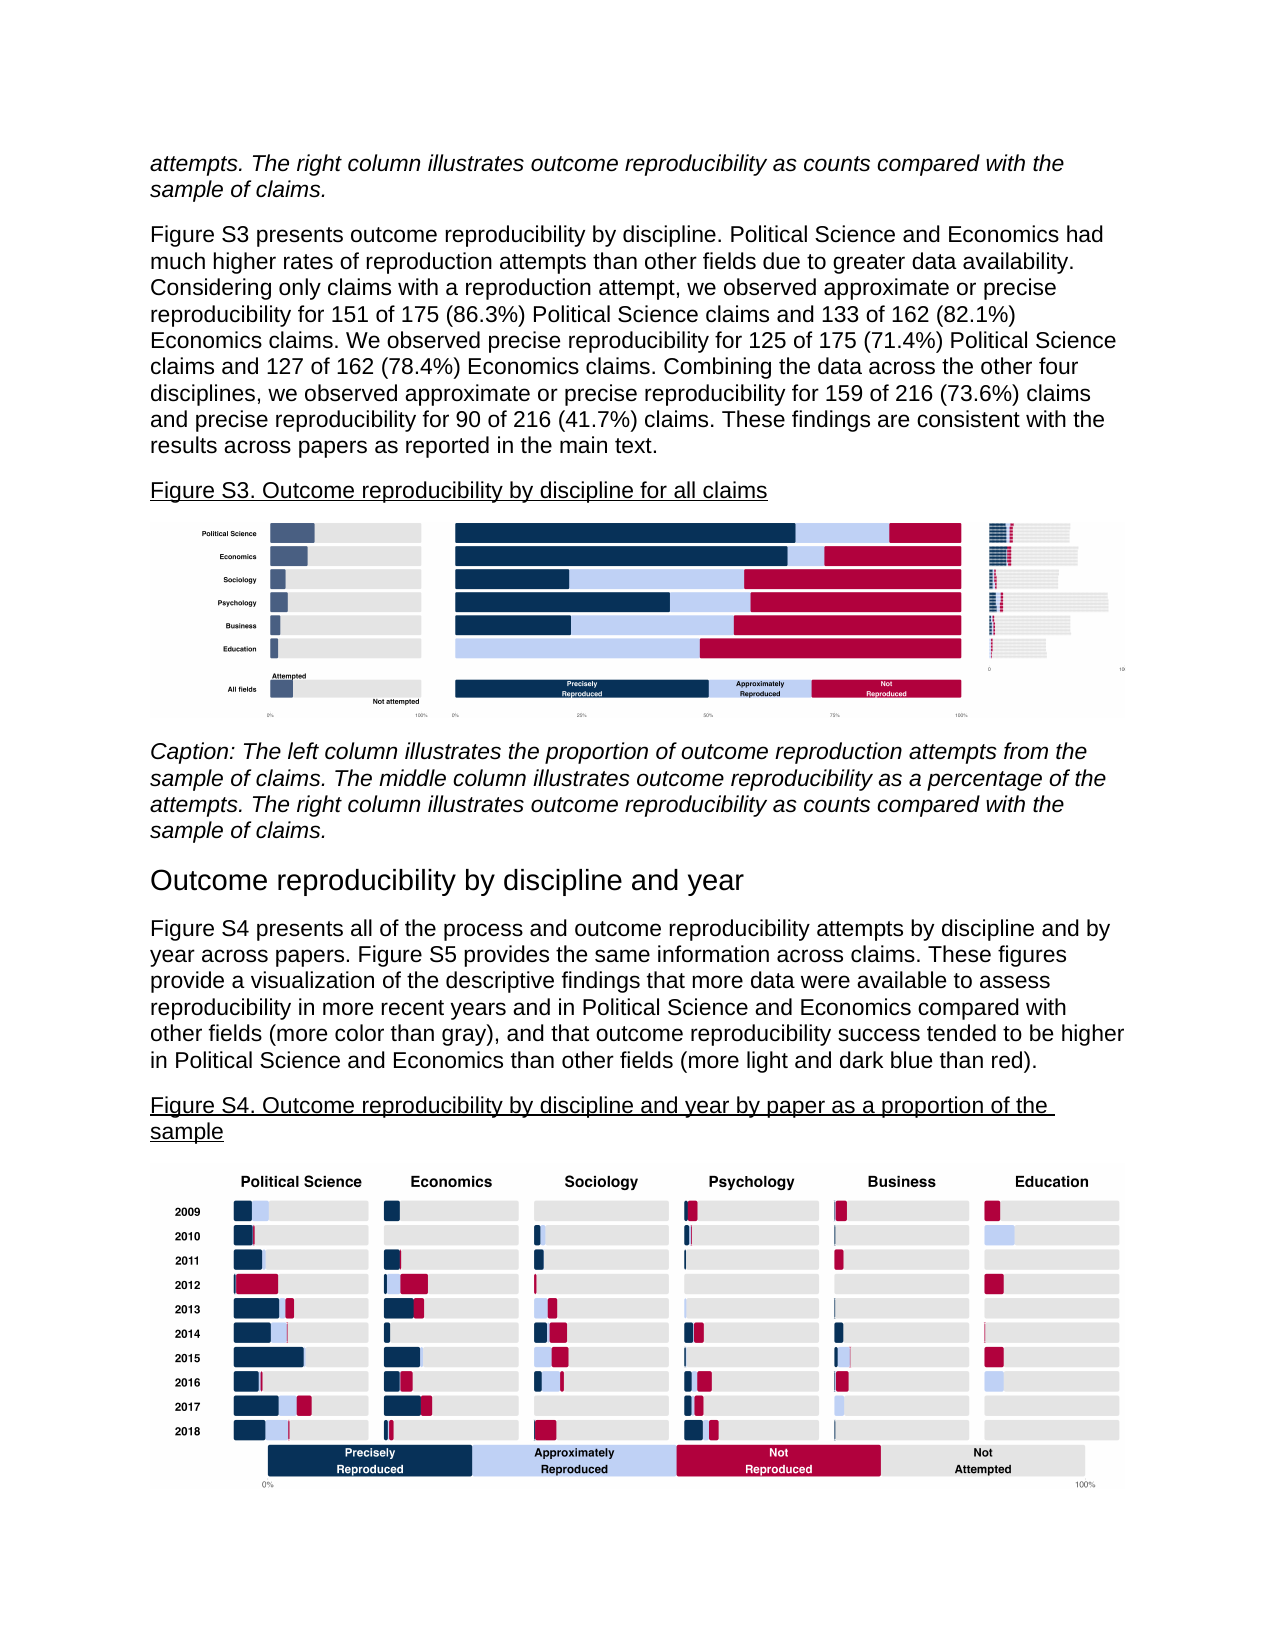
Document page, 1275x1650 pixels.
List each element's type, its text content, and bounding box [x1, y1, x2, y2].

picture [150, 1163, 1125, 1489]
picture [150, 522, 1125, 718]
text Figure S4 presents all of the process and outcome reproducibility attempts by discipline and by year across papers. Figure S5 provides the same information across claims. These figures provide a visualization of the descriptive findings that more data were available to assess reproducibility in more recent years and in Political Science and Economics compared with other fields (more color than gray), and that outcome reproducibility success tended to be higher in Political Science and Economics than other fields (more light and dark blue than red). [150, 915, 1125, 1073]
text Figure S3 presents outcome reproducibility by discipline. Political Science and Economics had much higher rates of reproduction attempts than other fields due to greater data availability. Considering only claims with a reproduction attempt, we observed approximate or precise reproducibility for 151 of 175 (86.3%) Political Science claims and 133 of 162 (82.1%) Economics claims. We observed precise reproducibility for 125 of 175 (71.4%) Political Science claims and 127 of 162 (78.4%) Economics claims. Combining the data across the other four disciplines, we observed approximate or precise reproducibility for 159 of 216 (73.6%) claims and precise reproducibility for 90 of 216 (41.7%) claims. These findings are consistent with the results across papers as reported in the main text. [150, 221, 1125, 459]
subtitle Outcome reproducibility by discipline and year [150, 862, 1125, 896]
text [150, 150, 1125, 203]
text Figure S3. Outcome reproducibility by discipline for all claims [150, 477, 1125, 504]
text Figure S4. Outcome reproducibility by discipline and year by paper as a proportion of the sample [150, 1092, 1125, 1144]
